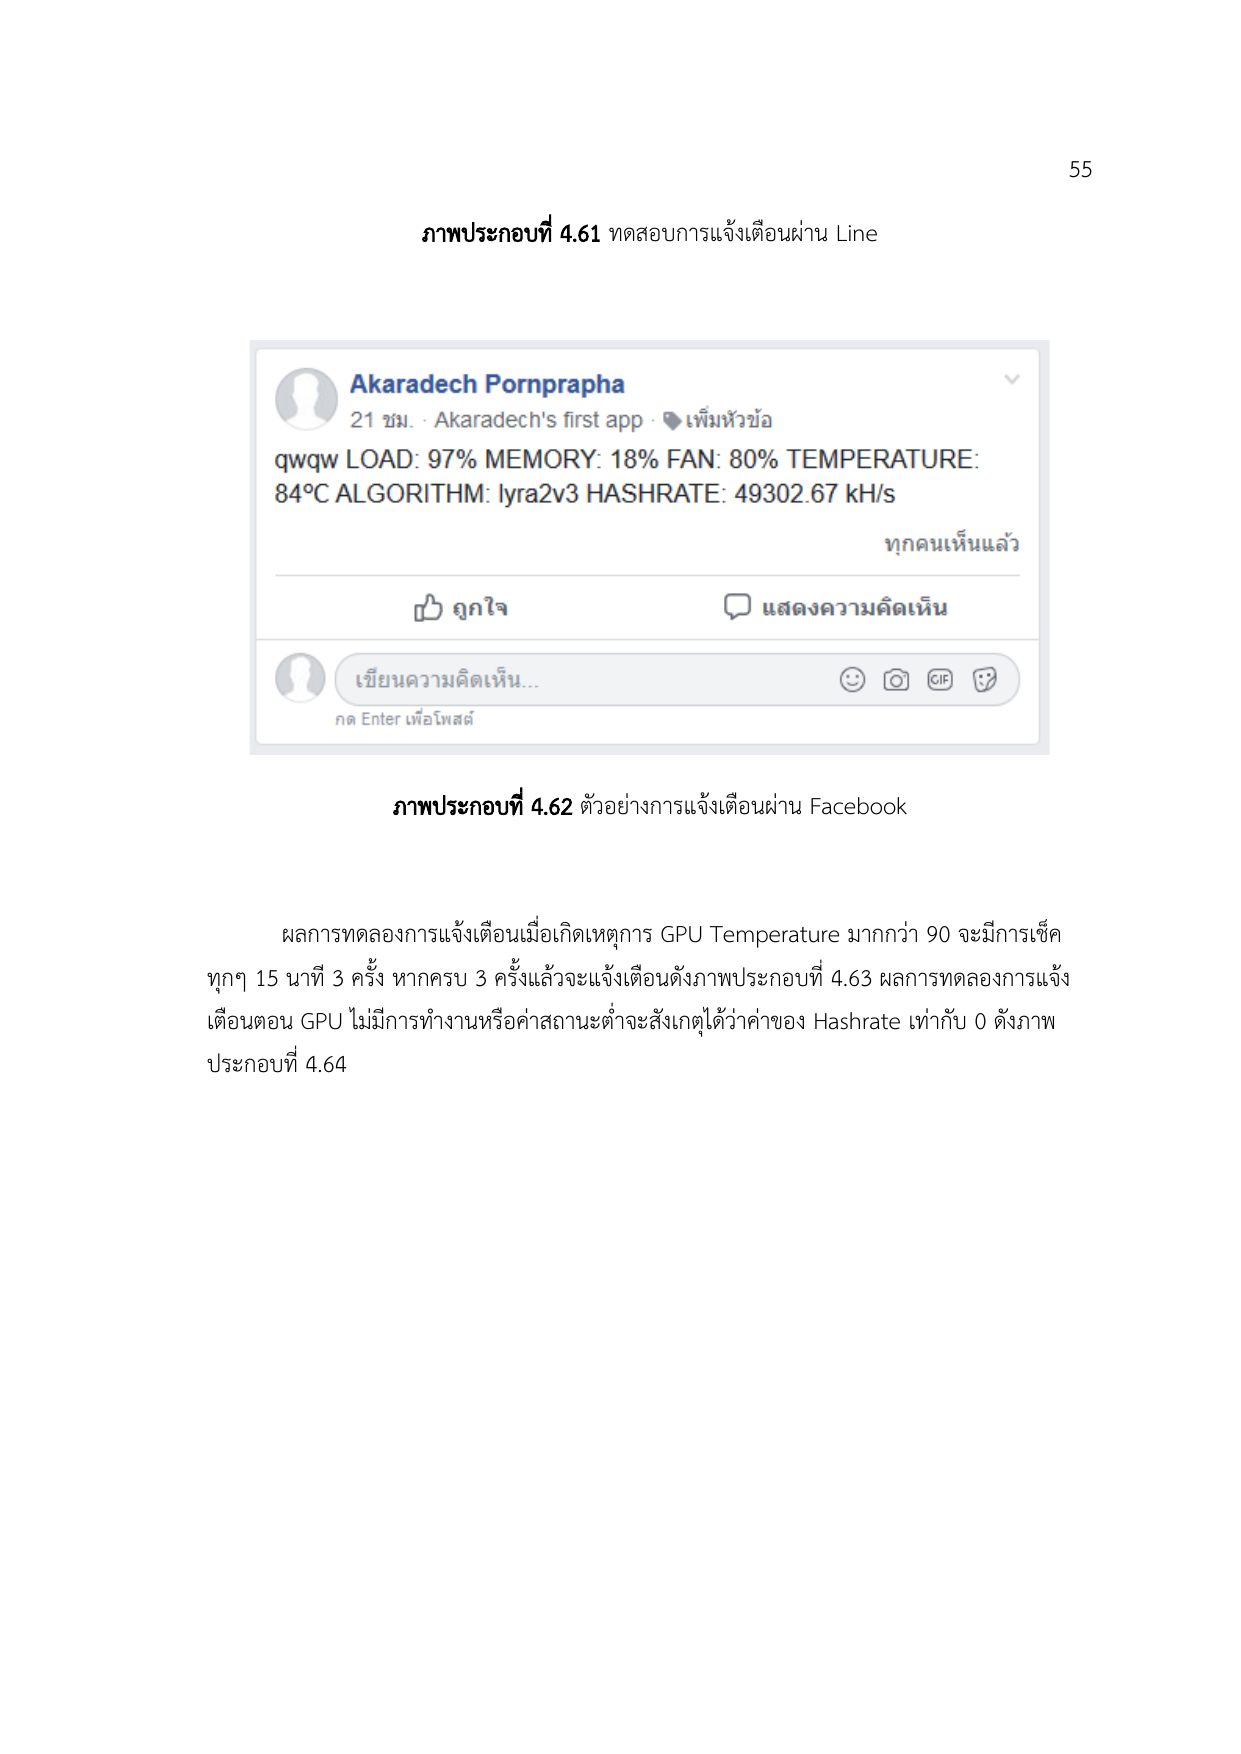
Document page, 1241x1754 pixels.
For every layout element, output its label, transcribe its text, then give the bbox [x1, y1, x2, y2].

picture [249, 340, 1050, 755]
